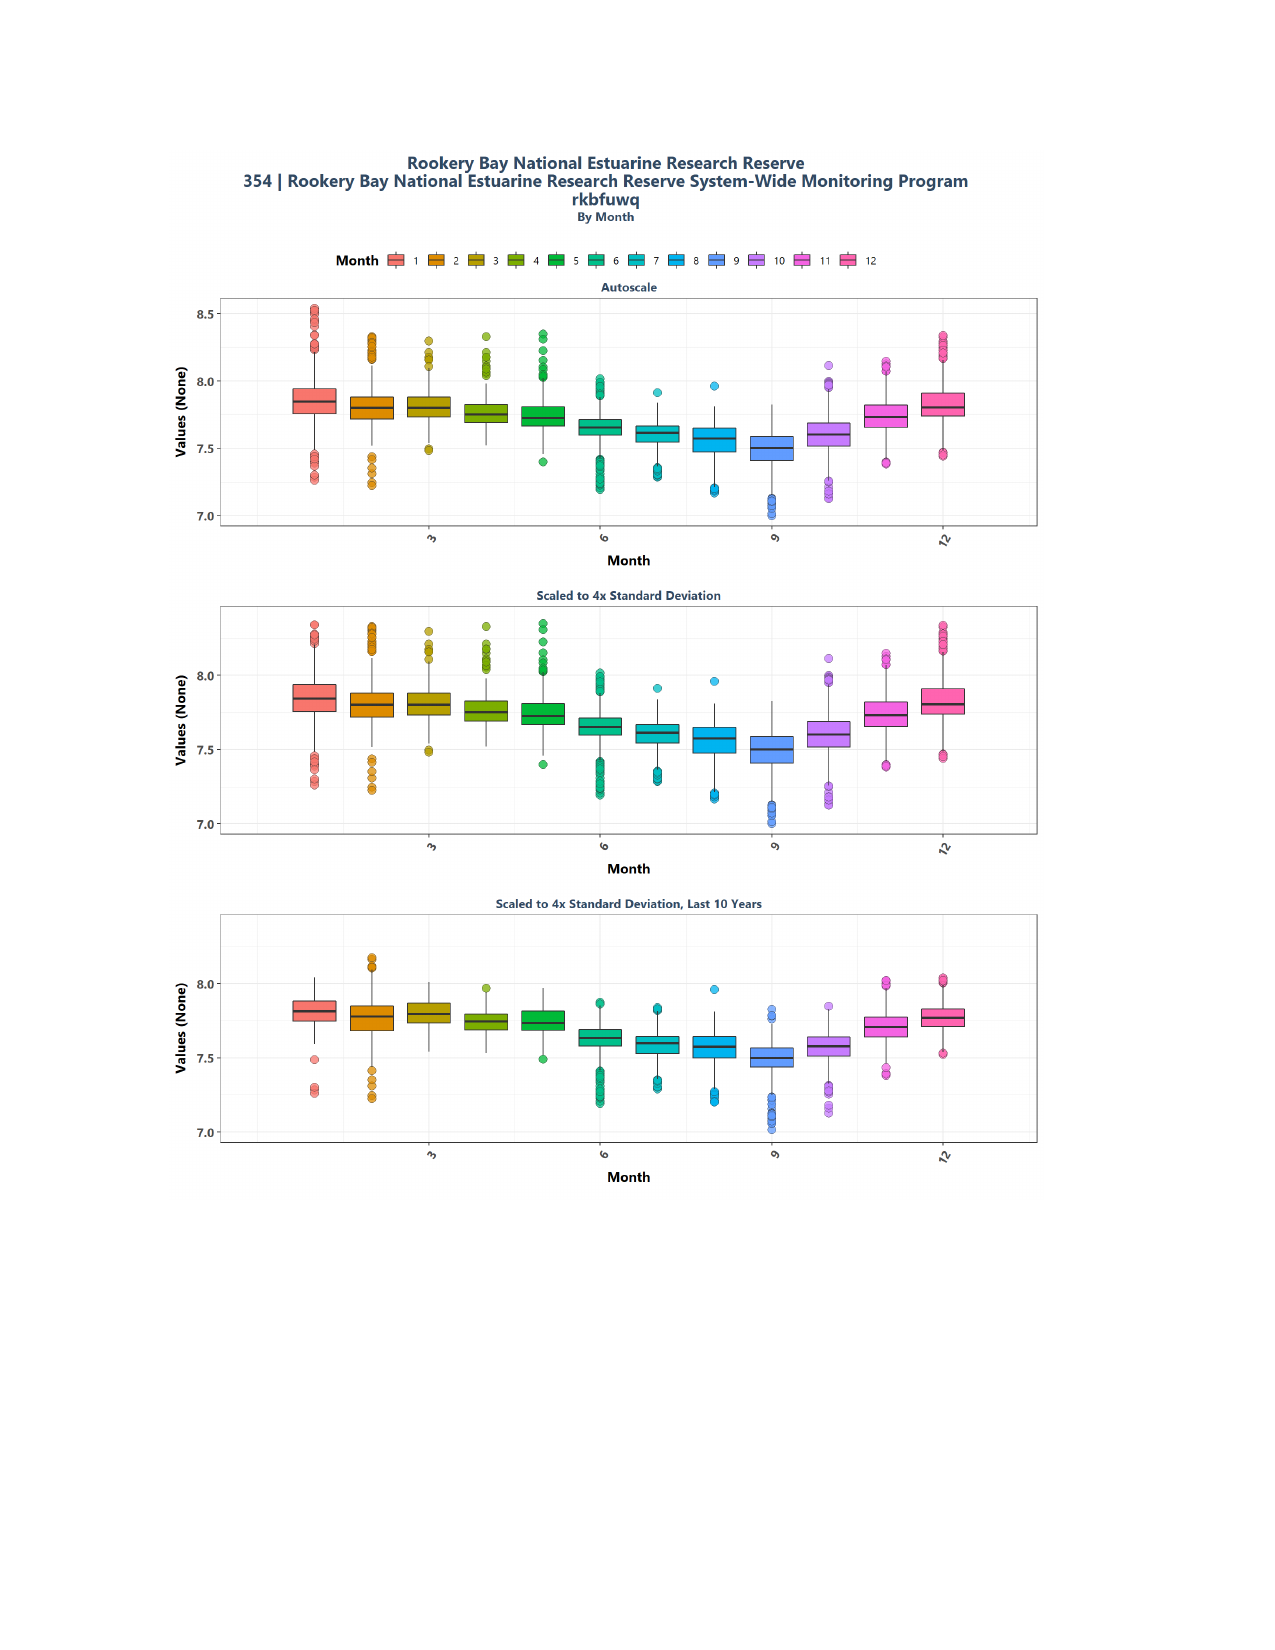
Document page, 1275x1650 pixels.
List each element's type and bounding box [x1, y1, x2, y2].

picture [168, 150, 1044, 1200]
